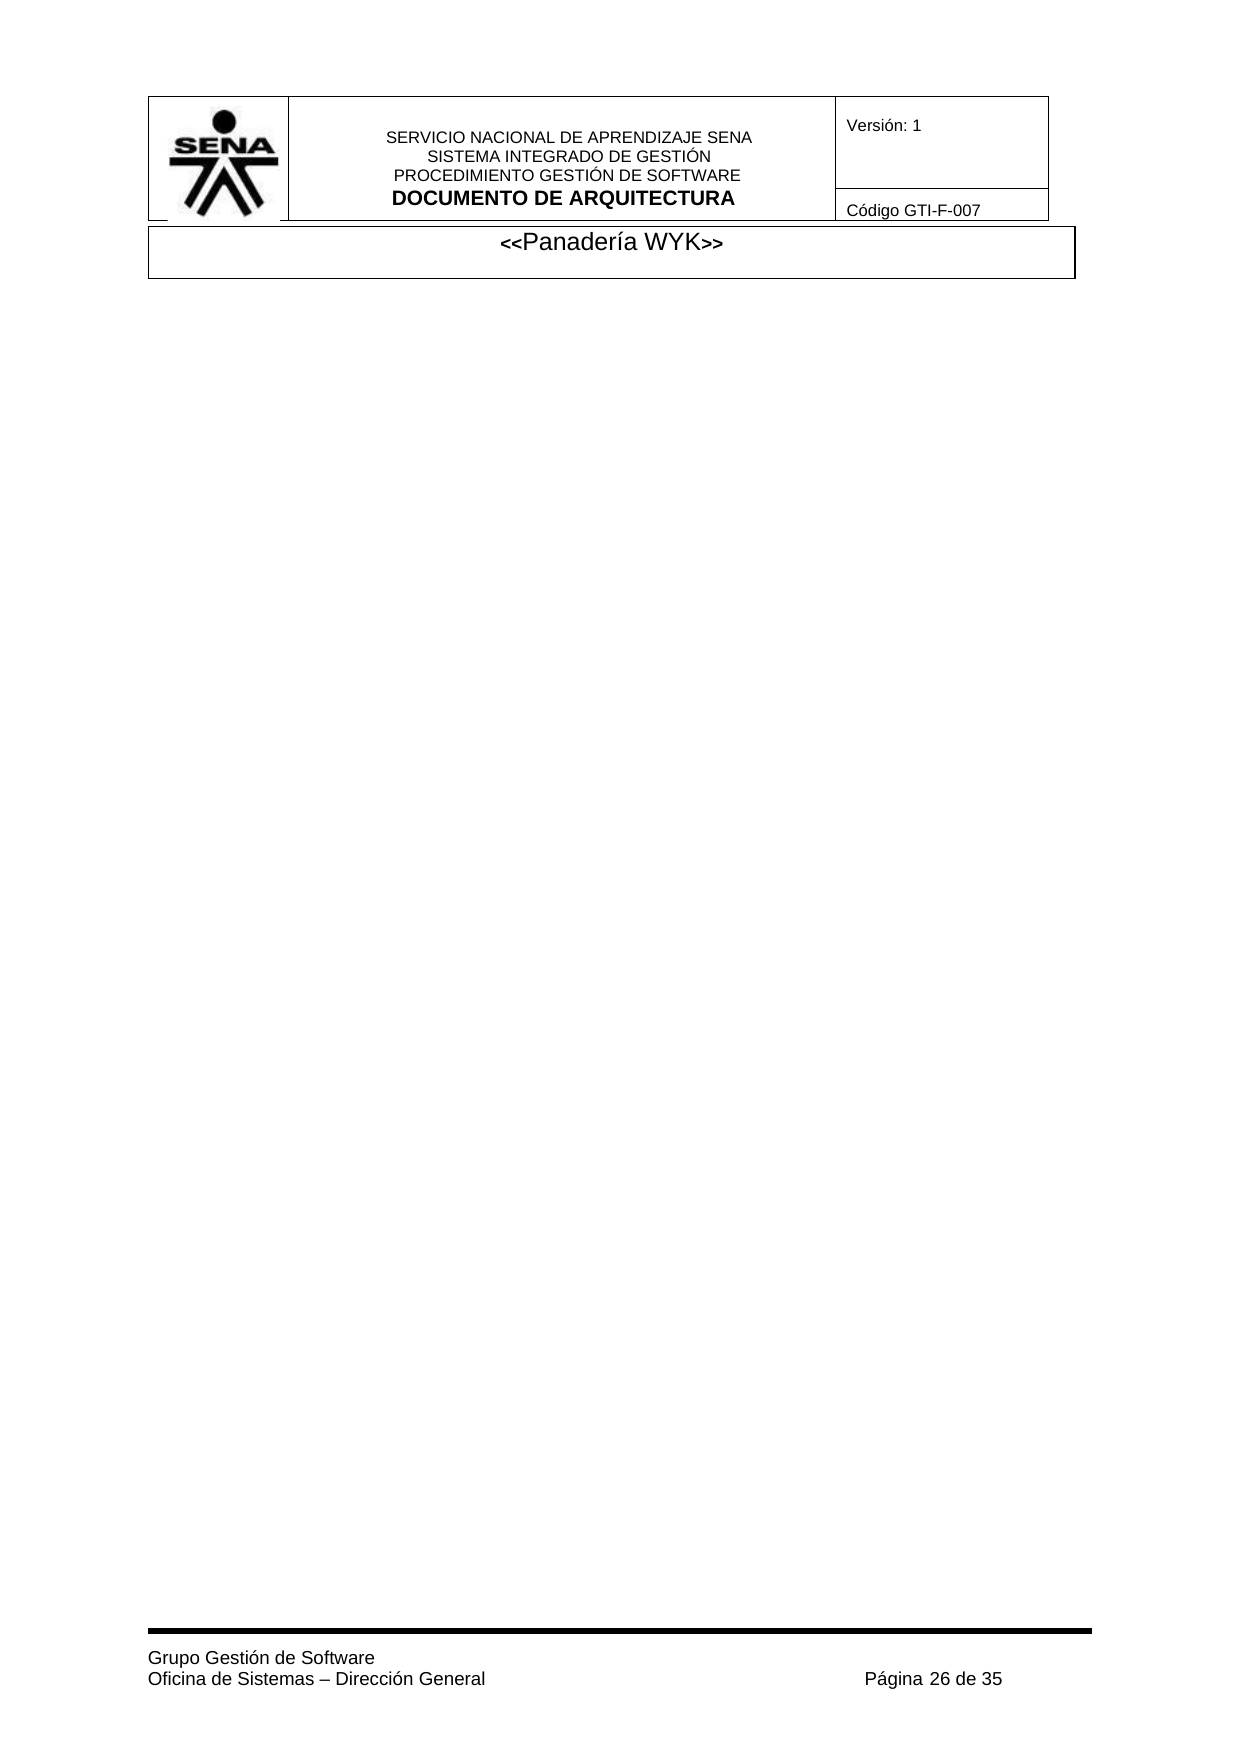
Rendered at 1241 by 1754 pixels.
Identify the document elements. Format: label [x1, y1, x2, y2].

picture [167, 106, 281, 221]
